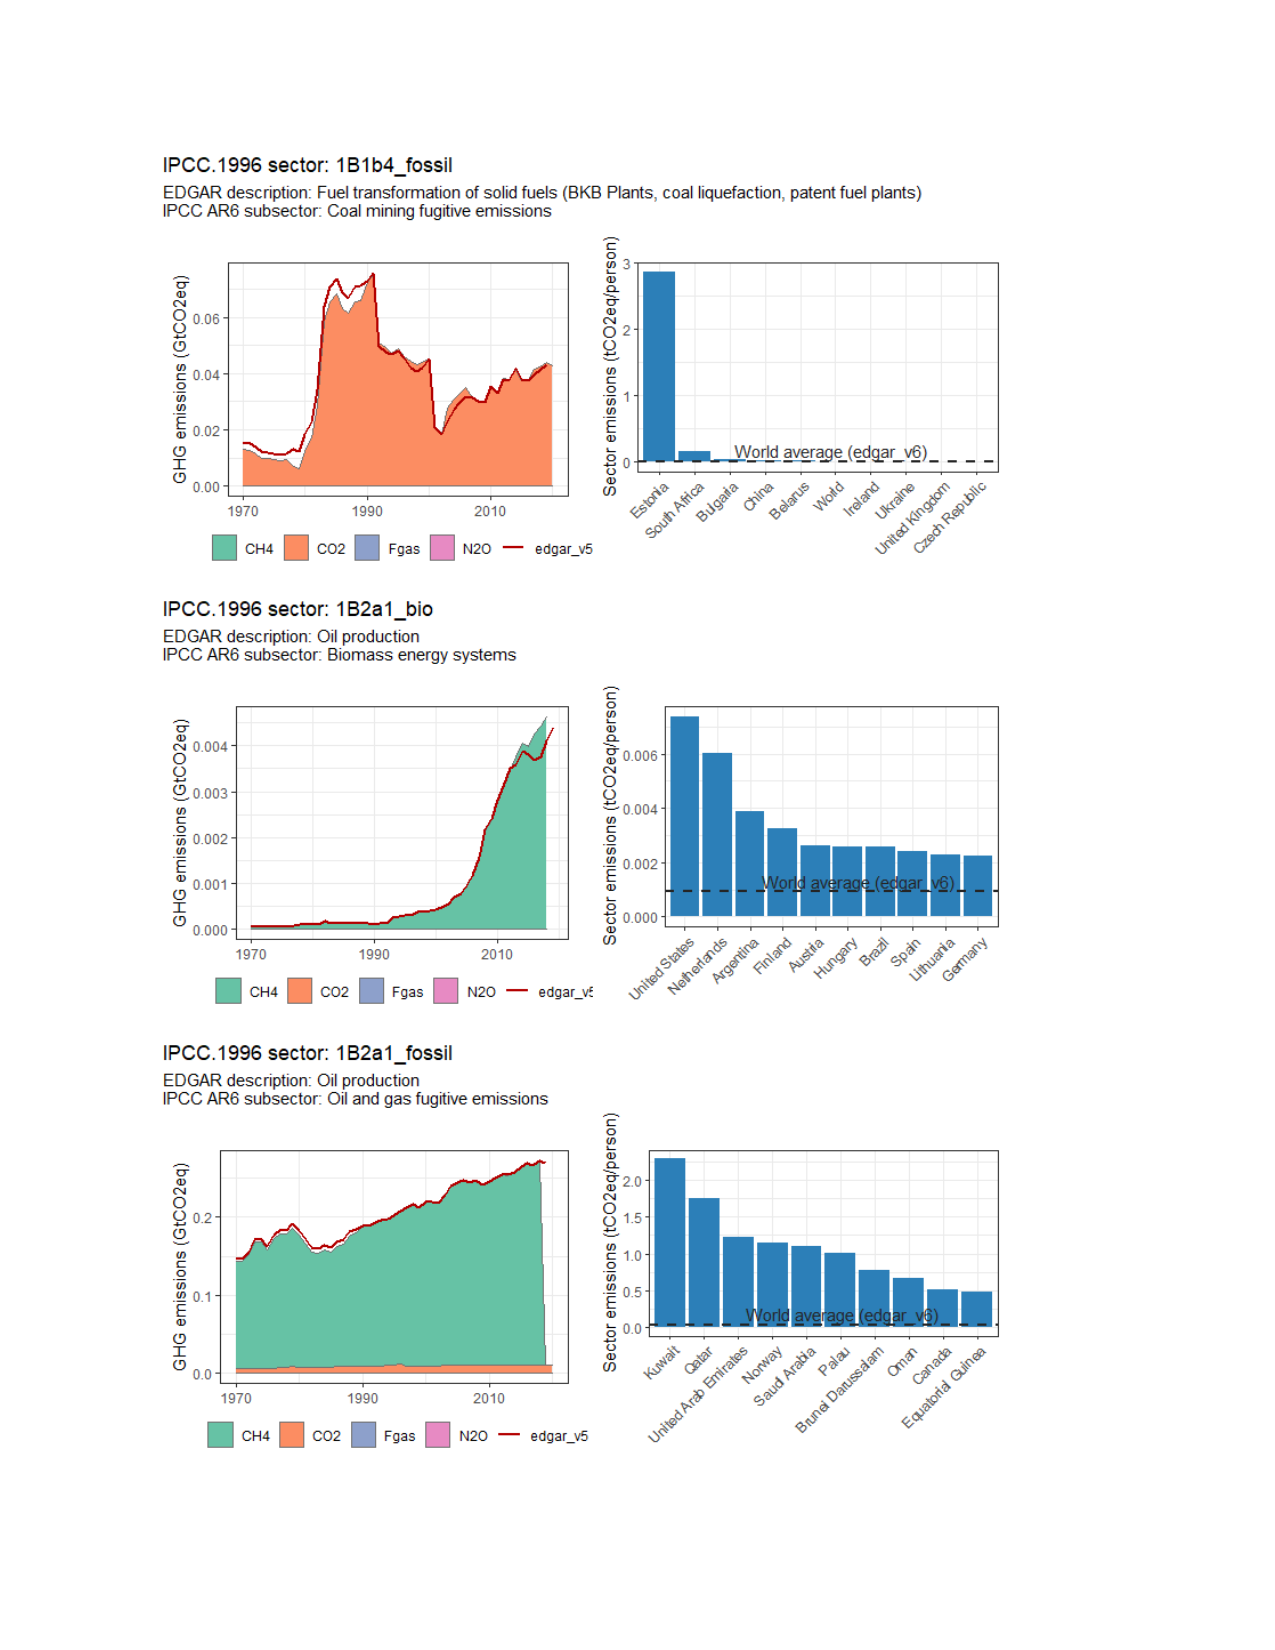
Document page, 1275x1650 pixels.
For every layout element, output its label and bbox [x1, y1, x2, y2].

picture [147, 591, 1023, 1029]
picture [147, 1035, 1023, 1473]
picture [147, 147, 1023, 586]
